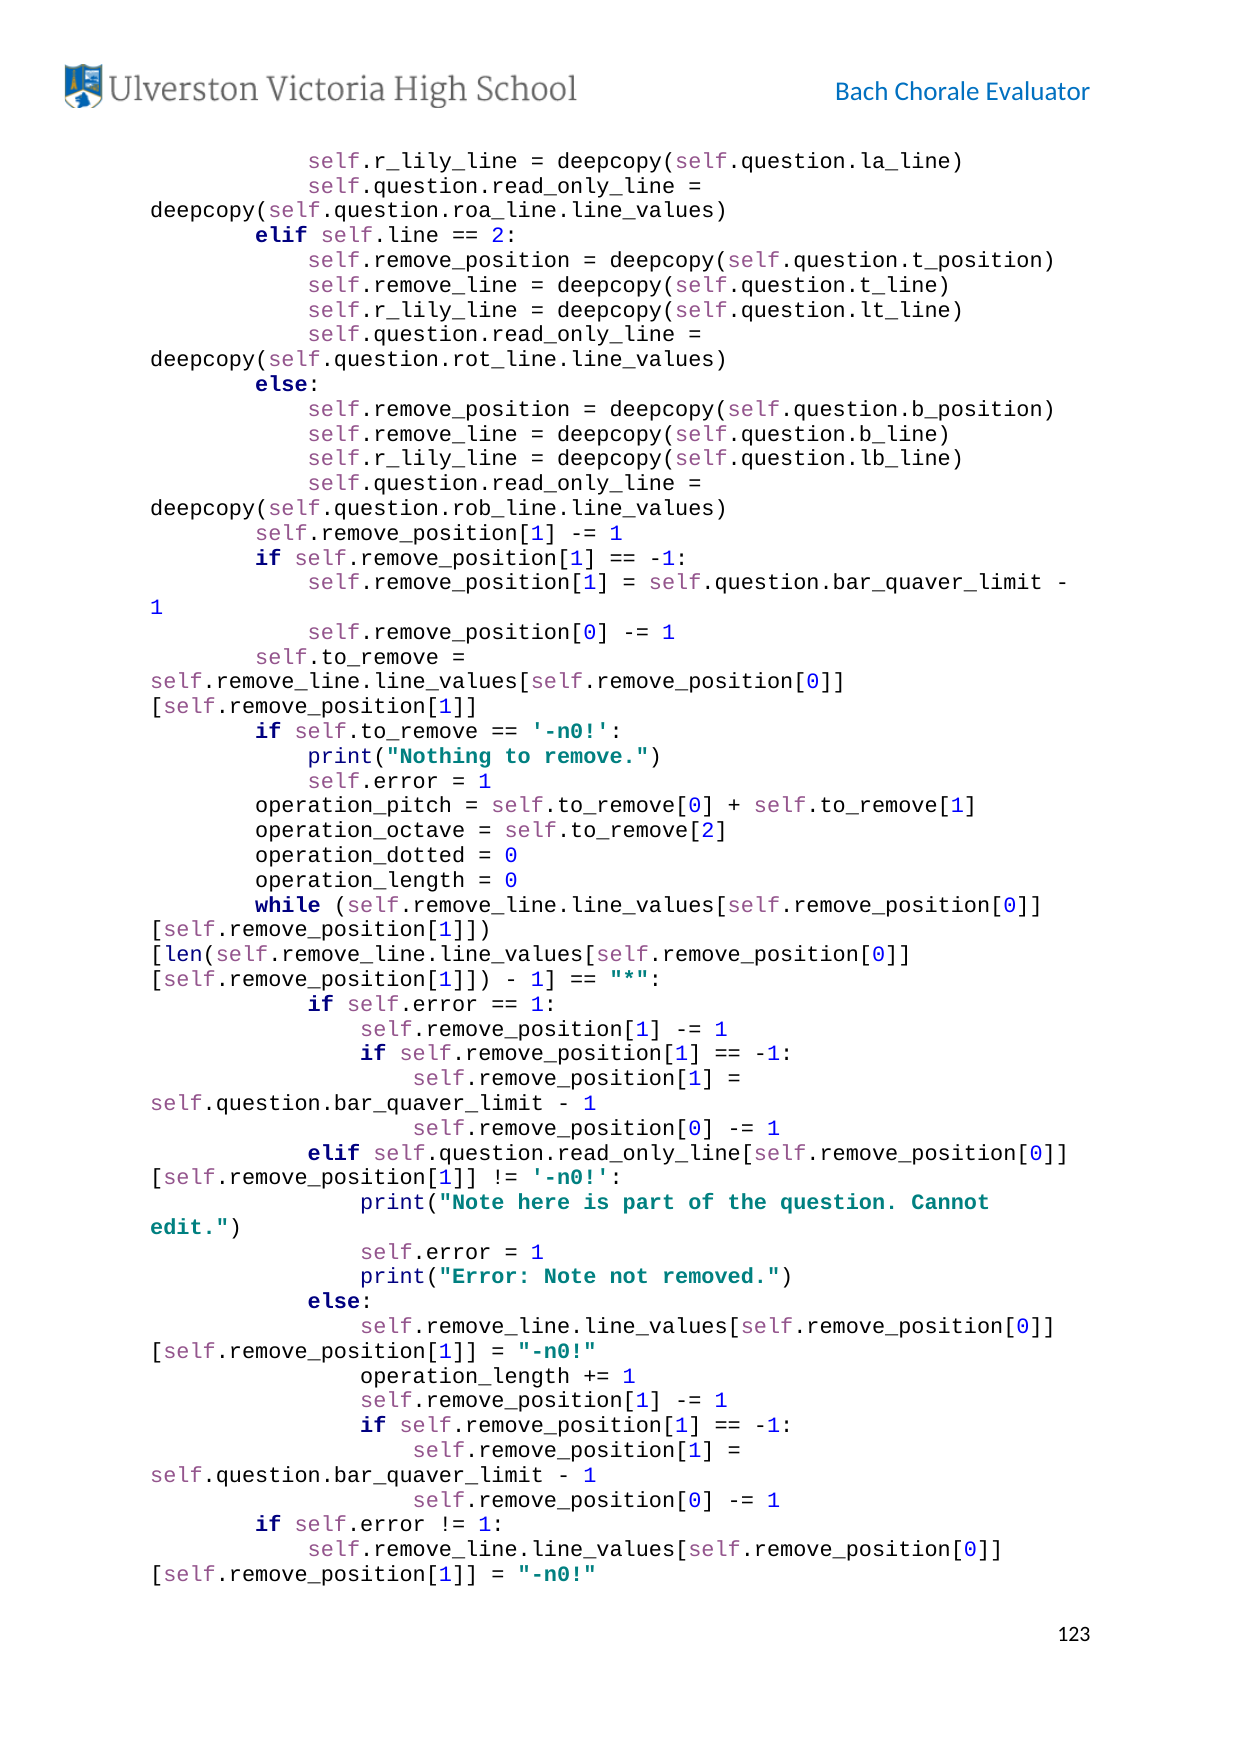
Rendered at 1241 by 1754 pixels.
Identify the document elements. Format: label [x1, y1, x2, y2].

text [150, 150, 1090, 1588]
picture [64, 64, 579, 107]
